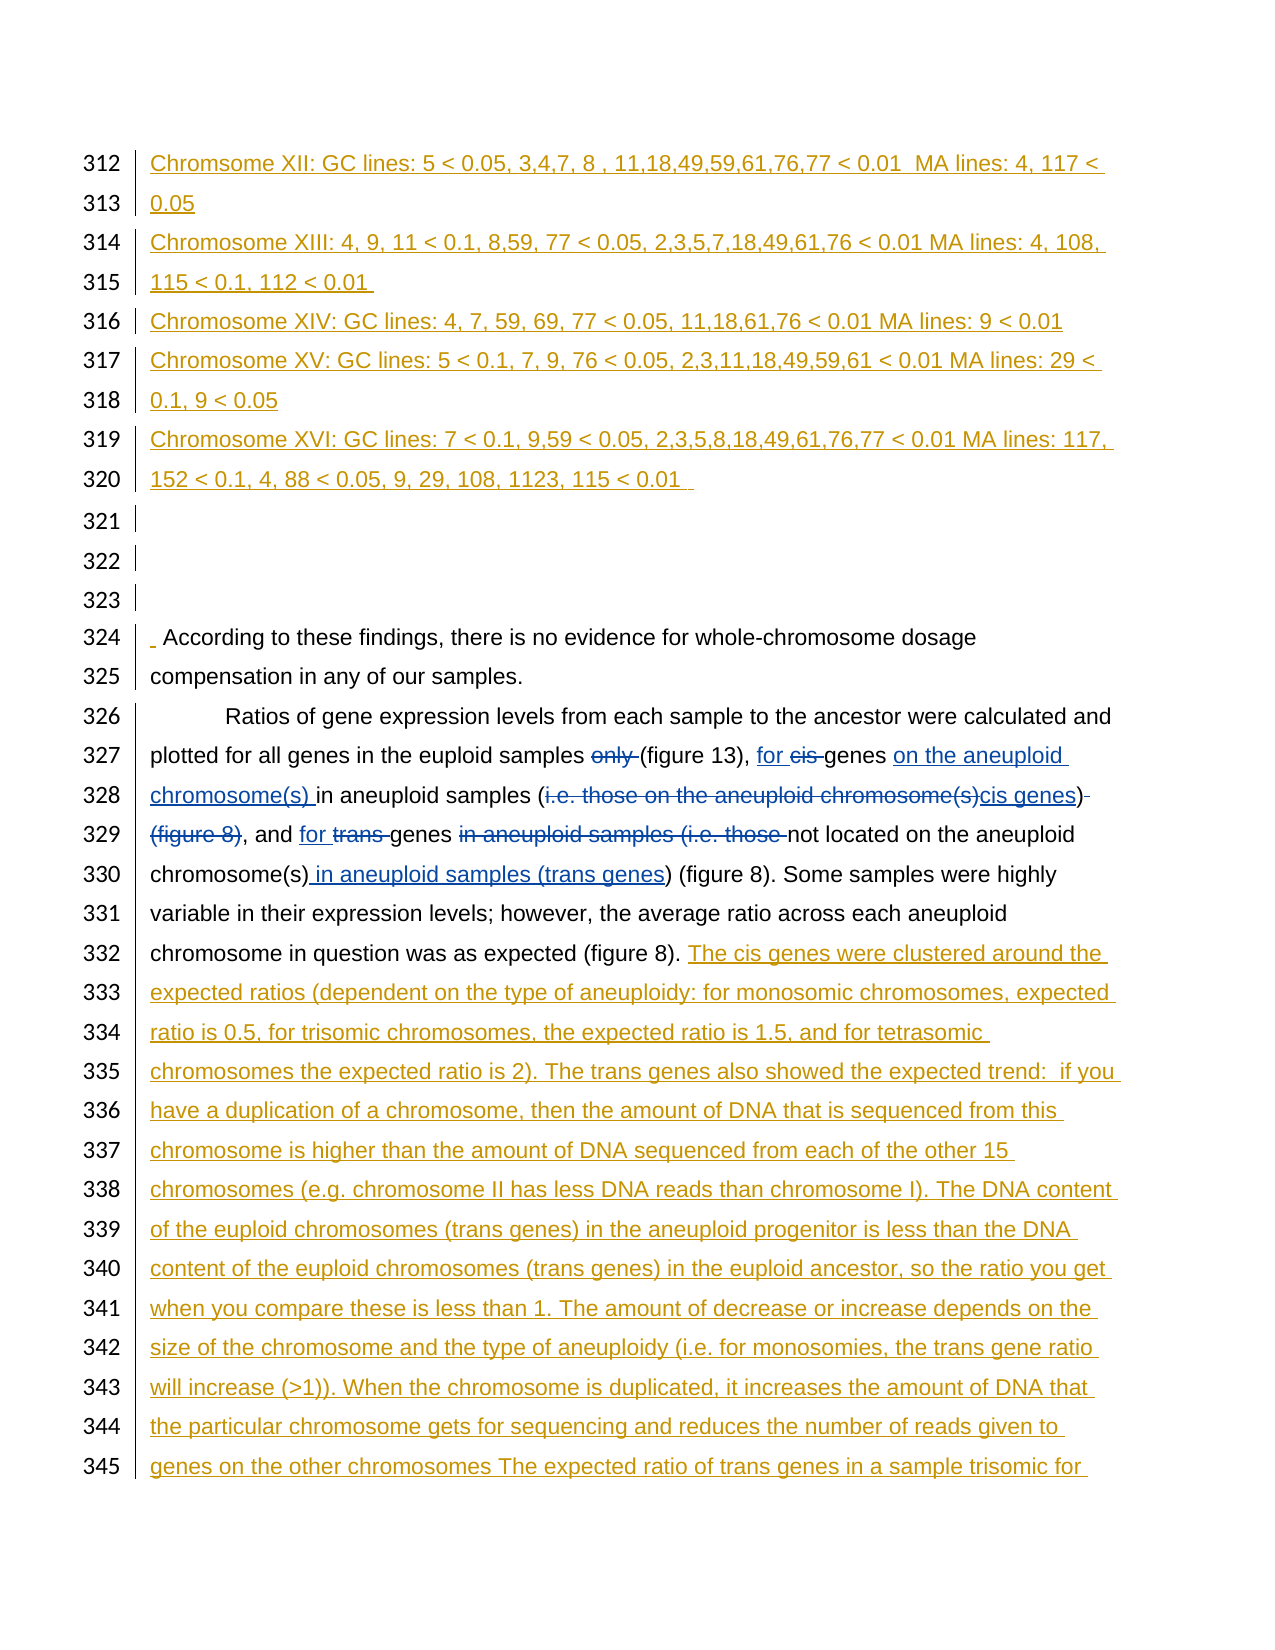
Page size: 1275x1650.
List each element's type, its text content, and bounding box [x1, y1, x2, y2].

text According to these findings, there is no evidence for whole-chromosome dosage compensation in any of our samples. [150, 624, 1125, 689]
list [150, 703, 1125, 1479]
